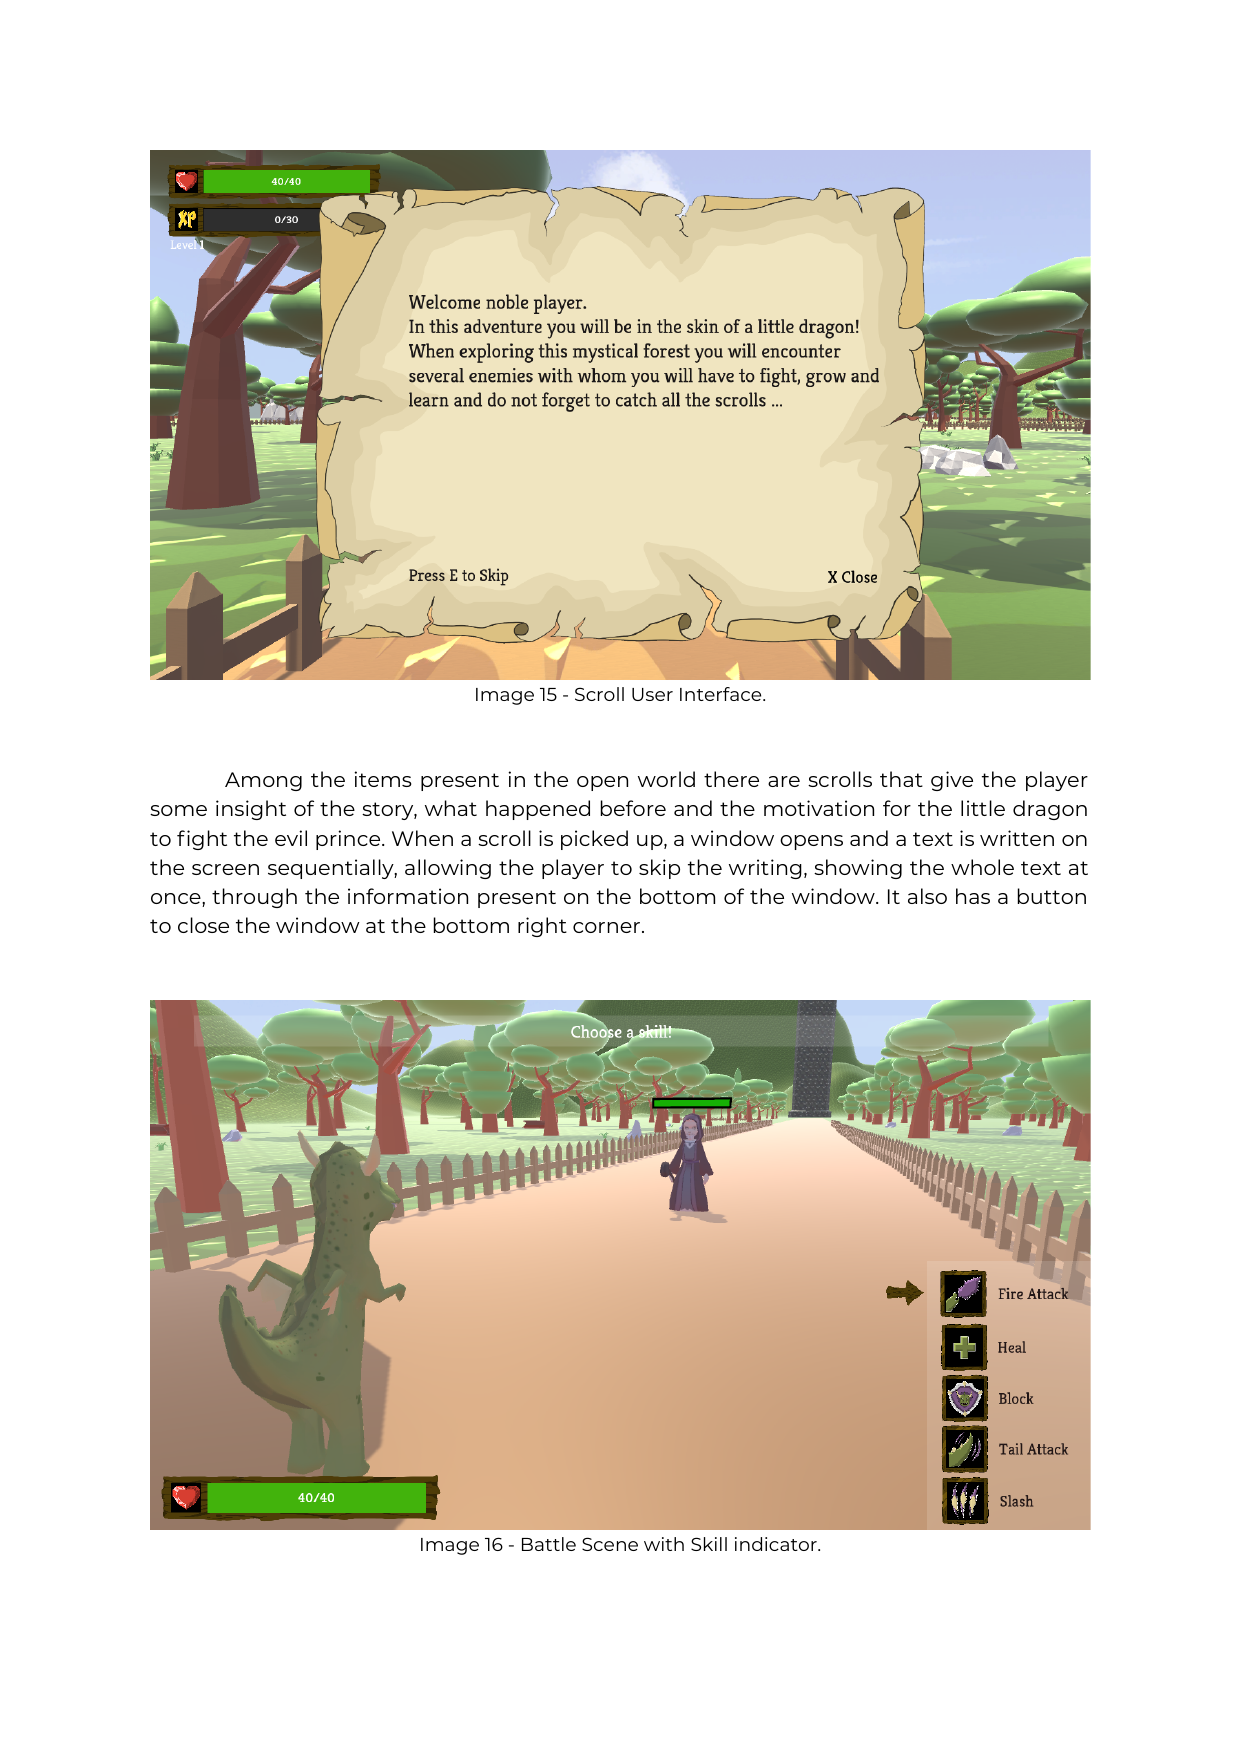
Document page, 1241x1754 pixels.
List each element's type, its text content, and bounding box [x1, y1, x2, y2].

text Image 16 - Battle Scene with Skill indicator. [150, 1534, 1090, 1556]
text Among the items present in the open world there are scrolls that give the player some insight of the story, what happened before and the motivation for the little dragon to fight the evil prince. When a scroll is picked up, a window opens and a text is written on the screen sequentially, allowing the player to skip the writing, showing the whole text at once, through the information present on the bottom of the window. It also has a button to close the window at the bottom right corner. [150, 767, 1090, 939]
picture [150, 1000, 1091, 1530]
picture [150, 150, 1091, 680]
text Image 15 - Scroll User Interface. [150, 683, 1090, 706]
